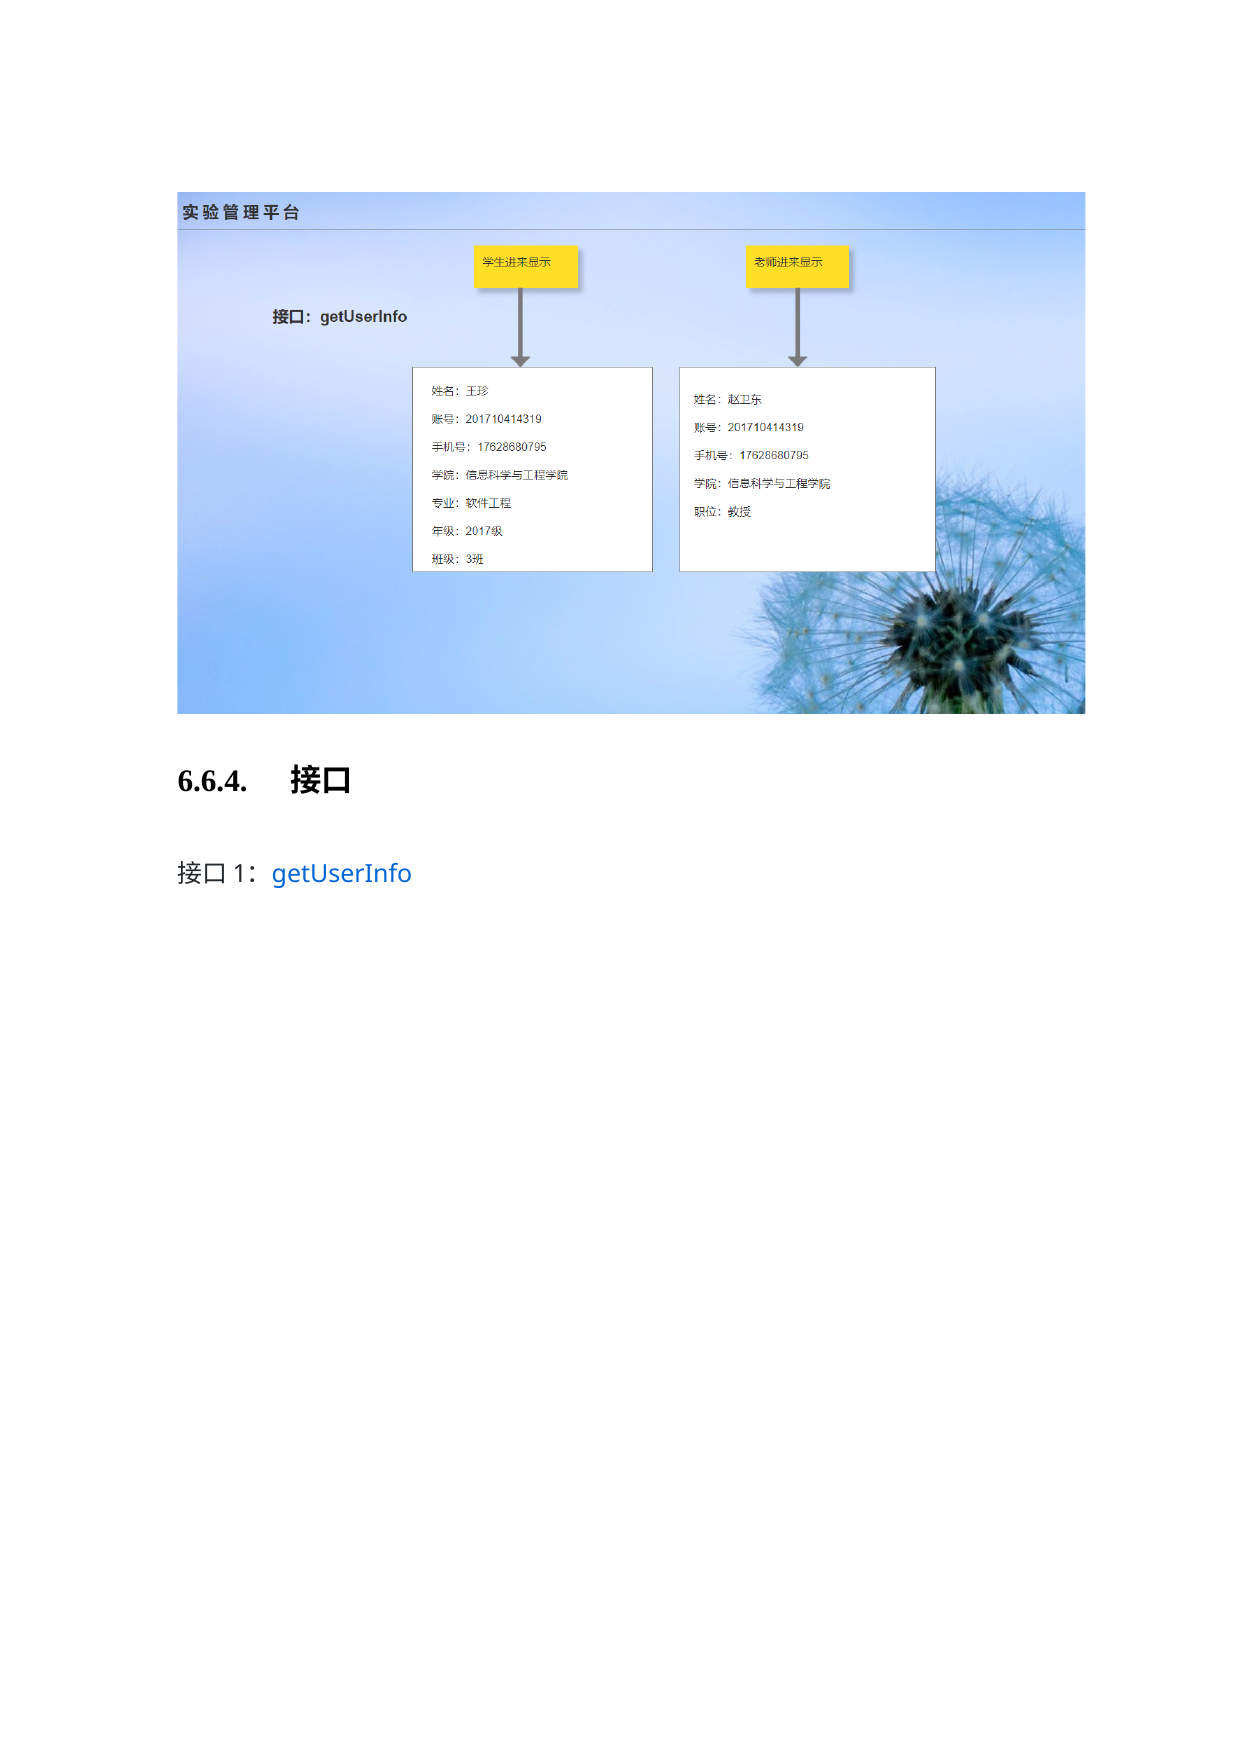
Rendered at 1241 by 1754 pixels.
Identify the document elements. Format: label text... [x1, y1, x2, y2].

list 接口1：getUserInfo [177, 839, 1087, 904]
list 接口 [177, 745, 1087, 810]
picture [177, 192, 1086, 714]
